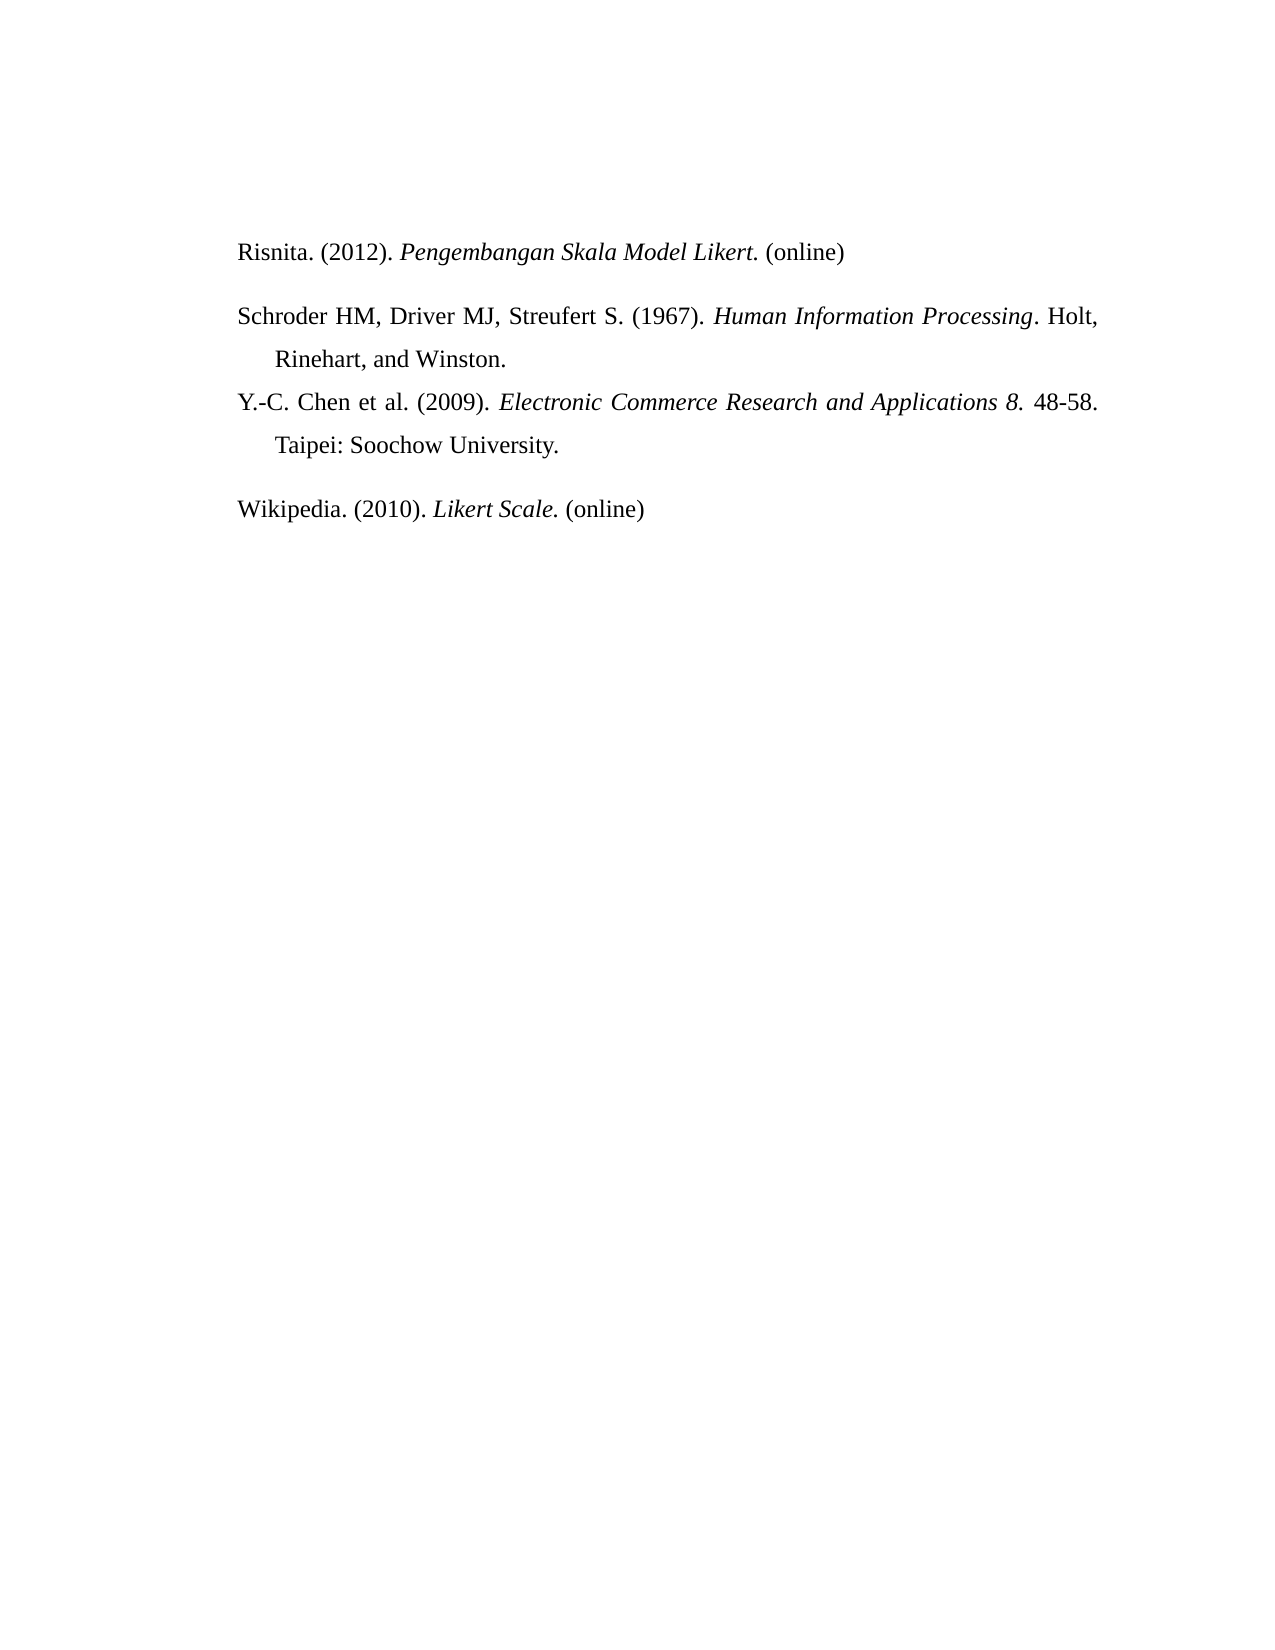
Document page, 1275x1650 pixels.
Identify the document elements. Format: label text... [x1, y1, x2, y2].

text Y.-C. Chen et al. (2009). Electronic Commerce Research and Applications 8. 48-58. Taipei: Soochow University. [237, 387, 1098, 459]
text Schroder HM, Driver MJ, Streufert S. (1967). Human Information Processing. Holt, Rinehart, and Winston. [237, 301, 1098, 373]
text Risnita. (2012). Pengembangan Skala Model Likert. (online) [237, 237, 1098, 266]
text Wikipedia. (2010). Likert Scale. (online) [237, 494, 1098, 523]
